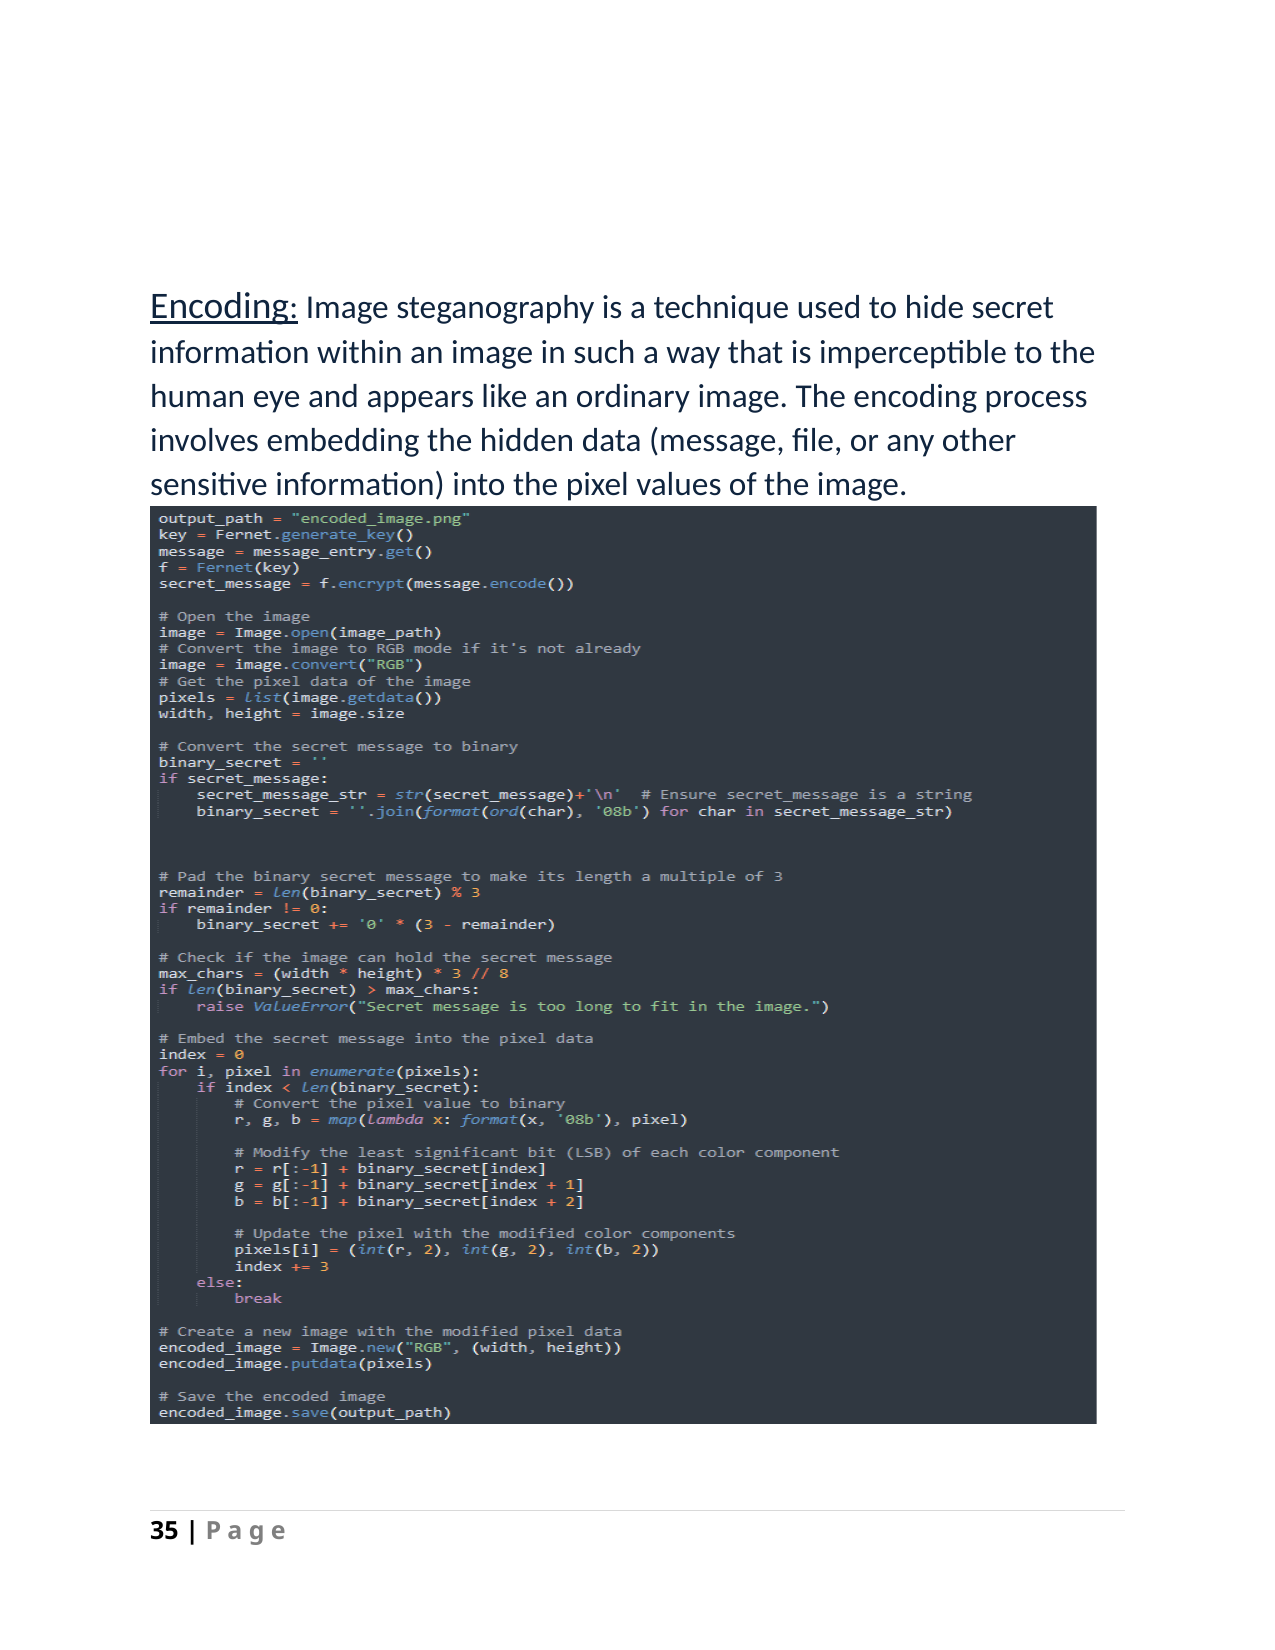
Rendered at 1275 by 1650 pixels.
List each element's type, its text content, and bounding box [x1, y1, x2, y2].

picture [150, 506, 1097, 1424]
